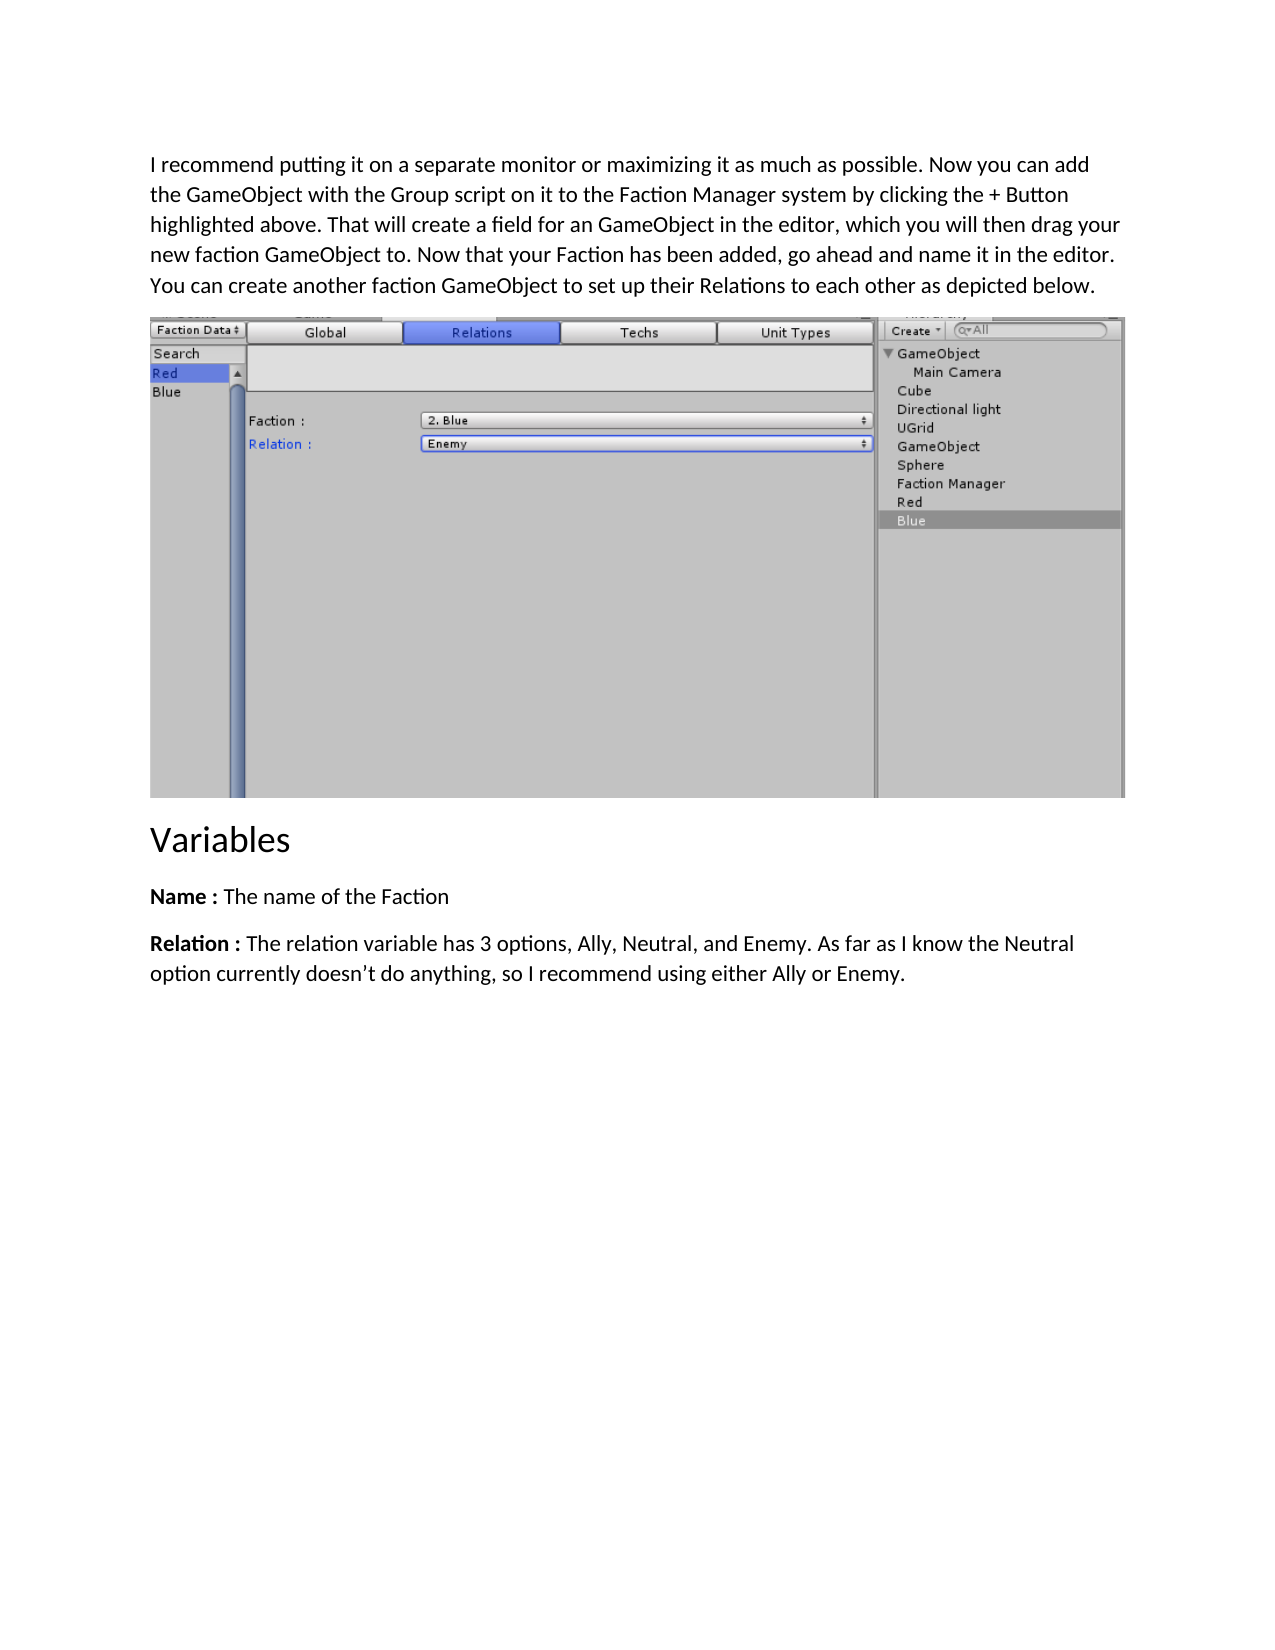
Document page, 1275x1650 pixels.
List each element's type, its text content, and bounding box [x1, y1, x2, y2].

text Name : The name of the Faction [150, 882, 1125, 911]
text I recommend putting it on a separate monitor or maximizing it as much as possible. Now you can add the GameObject with the Group script on it to the Faction Manager system by clicking the + Button highlighted above. That will create a field for an GameObject in the editor, which you will then drag your new faction GameObject to. Now that your Faction has been added, go ahead and name it in the editor. You can create another faction GameObject to set up their Relations to each other as depicted below. [150, 150, 1125, 299]
text Variables [150, 816, 1125, 862]
text Relation : The relation variable has 3 options, Ally, Neutral, and Enemy. As far as I know the Neutral option currently doesn’t do anything, so I recommend using either Ally or Enemy. [150, 929, 1125, 988]
picture [150, 317, 1125, 798]
